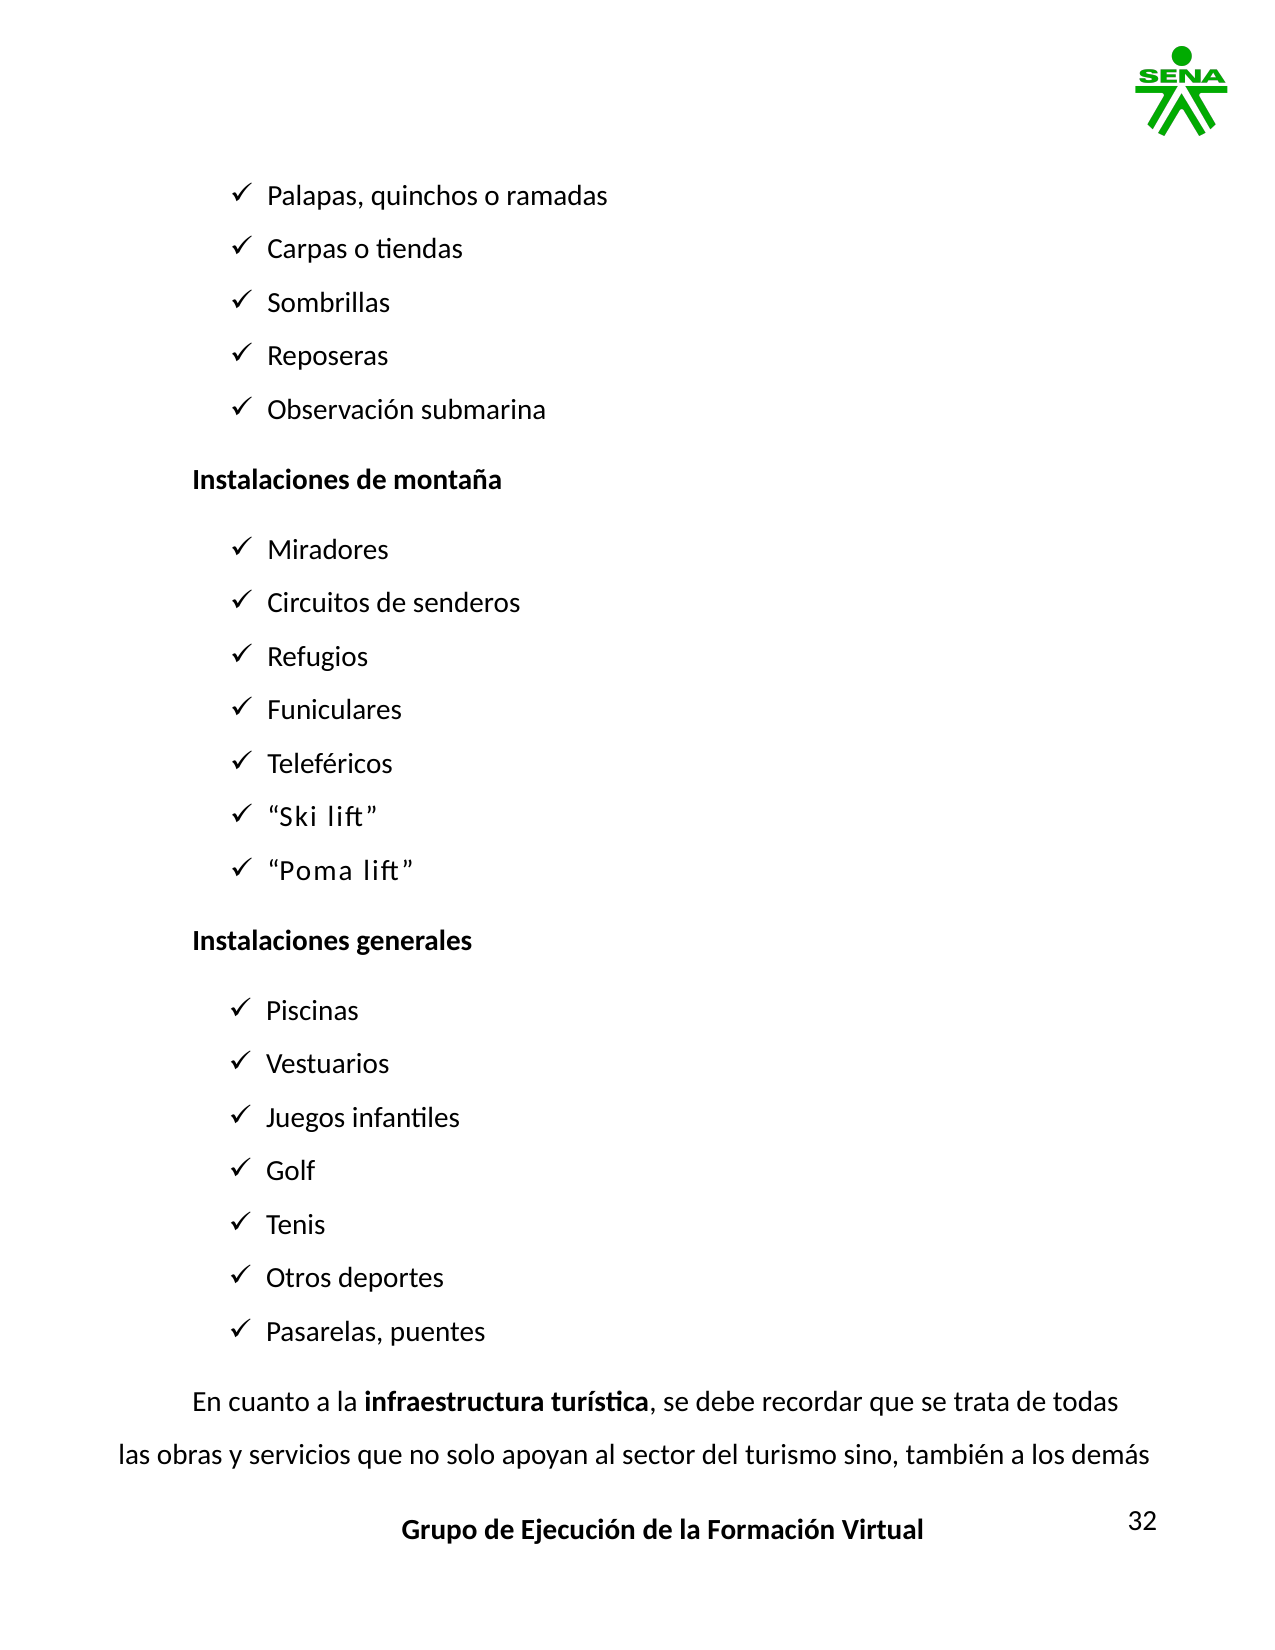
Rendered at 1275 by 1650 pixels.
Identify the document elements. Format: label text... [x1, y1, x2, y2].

list “Poma lift”​ [229, 852, 1157, 887]
list Reposeras​ [229, 337, 1157, 373]
text Instalaciones generales [118, 922, 1157, 957]
list Juegos infantiles [228, 1099, 1157, 1134]
list Circuitos de senderos​ [229, 584, 1157, 620]
list Observación submarina​ [229, 391, 1157, 427]
list Palapas, quinchos o ramadas​ [229, 177, 1157, 213]
list Pasarelas, puentes [228, 1313, 1157, 1348]
list Piscinas​ [228, 992, 1157, 1028]
list Golf [228, 1152, 1157, 1188]
picture [1135, 46, 1228, 136]
list Carpas o tiendas​ [229, 231, 1157, 266]
list Funiculares​ [229, 691, 1157, 727]
list Teleféricos​ [229, 745, 1157, 781]
list “Ski lift”​ [229, 798, 1157, 834]
list Otros deportes [228, 1259, 1157, 1295]
list Miradores​ [229, 531, 1157, 567]
text Instalaciones de montaña [118, 461, 1157, 497]
list Vestuarios [228, 1045, 1157, 1081]
list Sombrillas​ [229, 284, 1157, 320]
list Refugios​ [229, 638, 1157, 674]
list Tenis [228, 1206, 1157, 1241]
